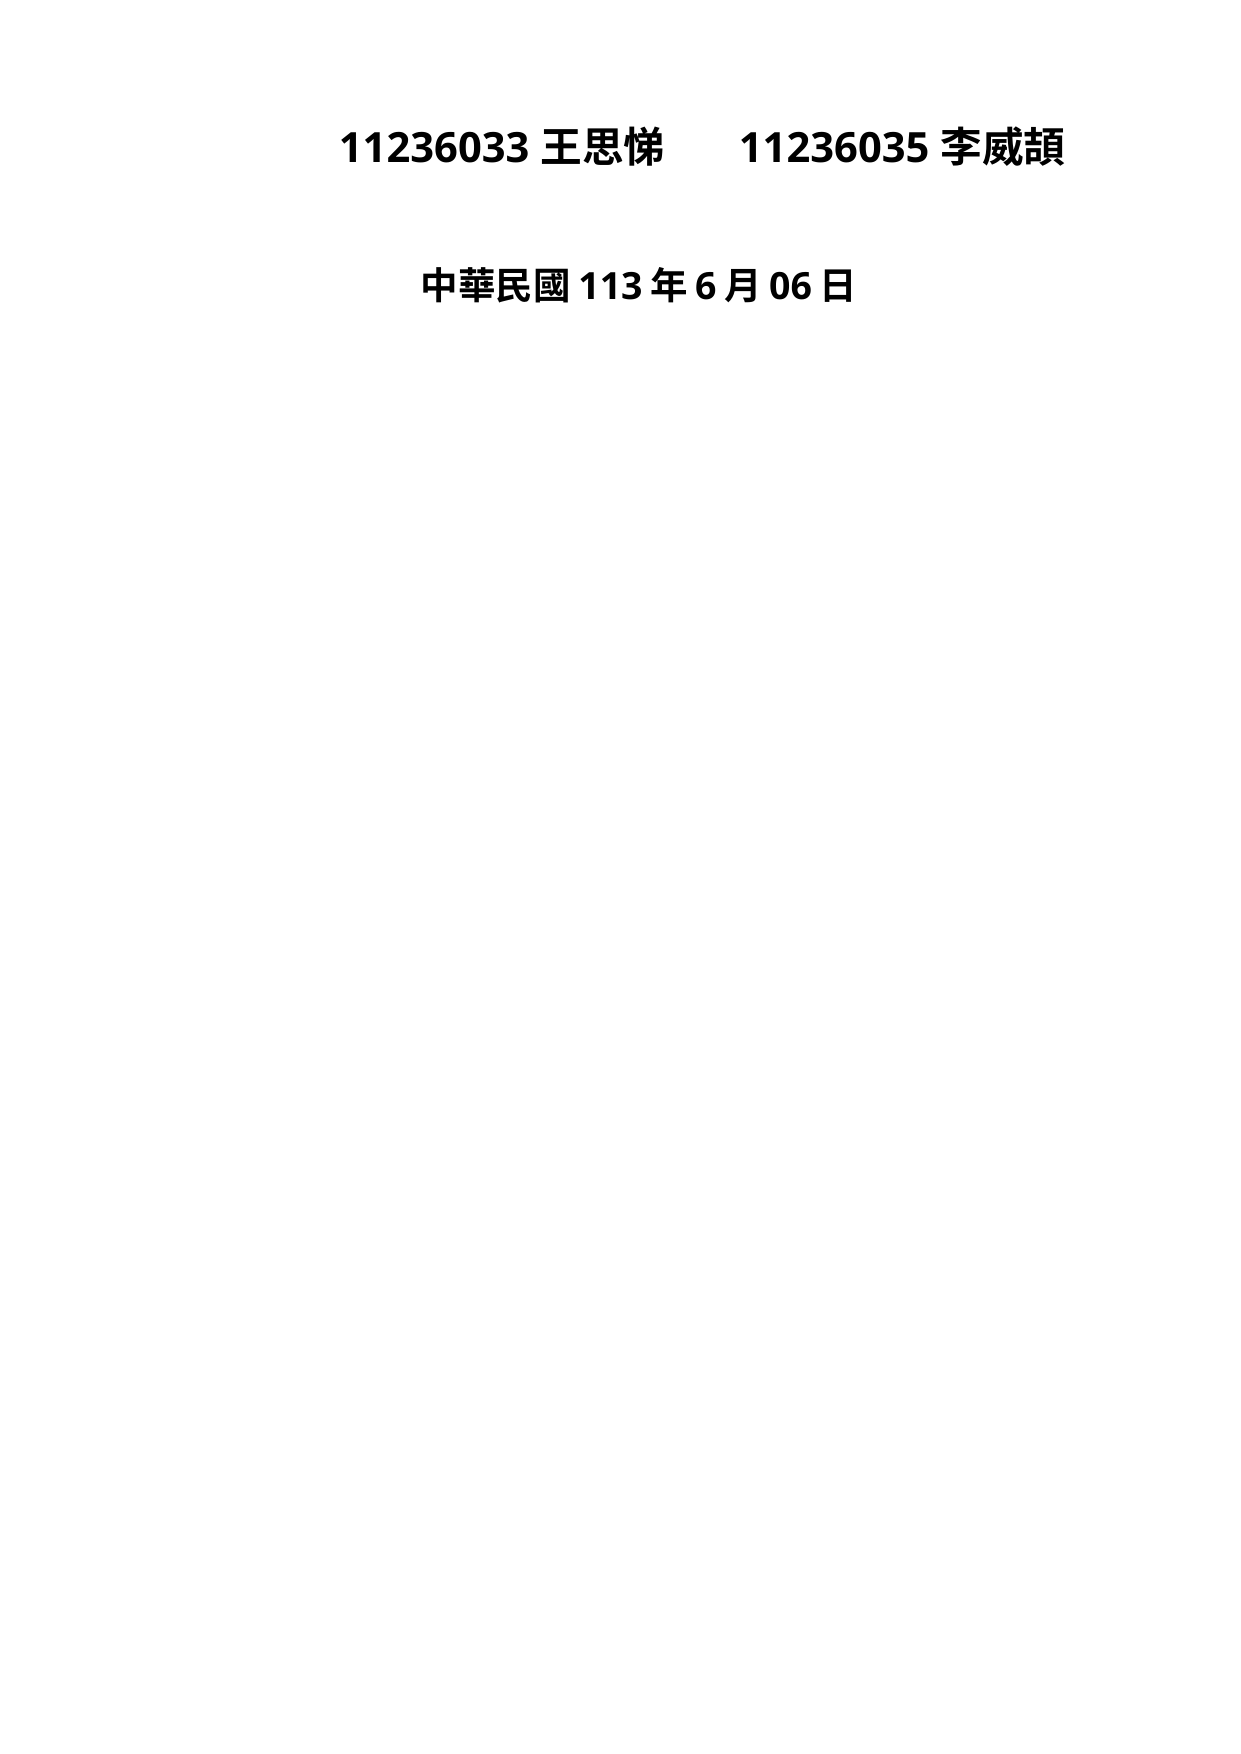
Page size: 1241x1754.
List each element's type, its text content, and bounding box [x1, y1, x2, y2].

text 中華民國113年6月06日 [126, 256, 1152, 311]
text 11236033 王思悌 11236035 李威頡 [289, 114, 1152, 175]
